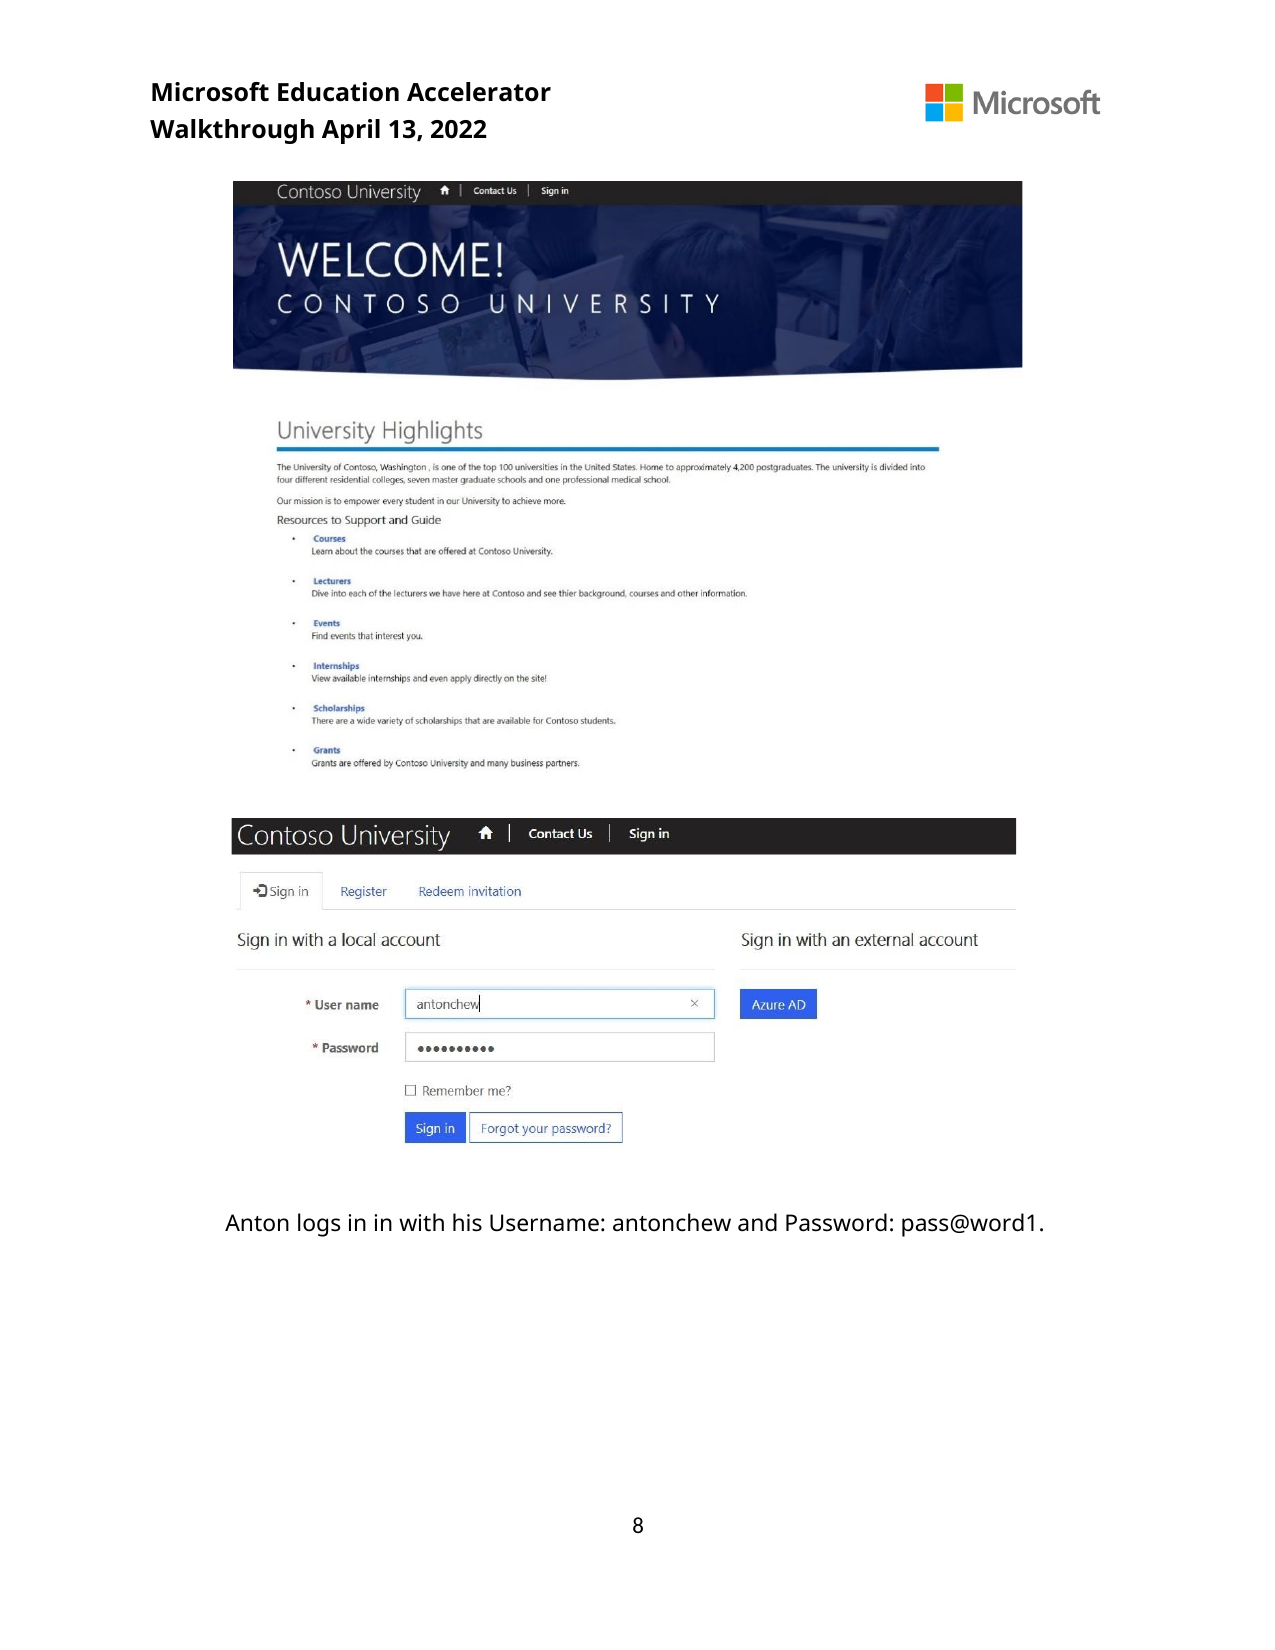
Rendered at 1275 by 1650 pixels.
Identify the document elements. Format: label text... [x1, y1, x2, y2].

picture [231, 818, 1017, 1194]
picture [233, 181, 1023, 817]
text Anton logs in in with his Username: antonchew and Password: pass@word1. [225, 1207, 1124, 1238]
picture [925, 61, 1124, 135]
